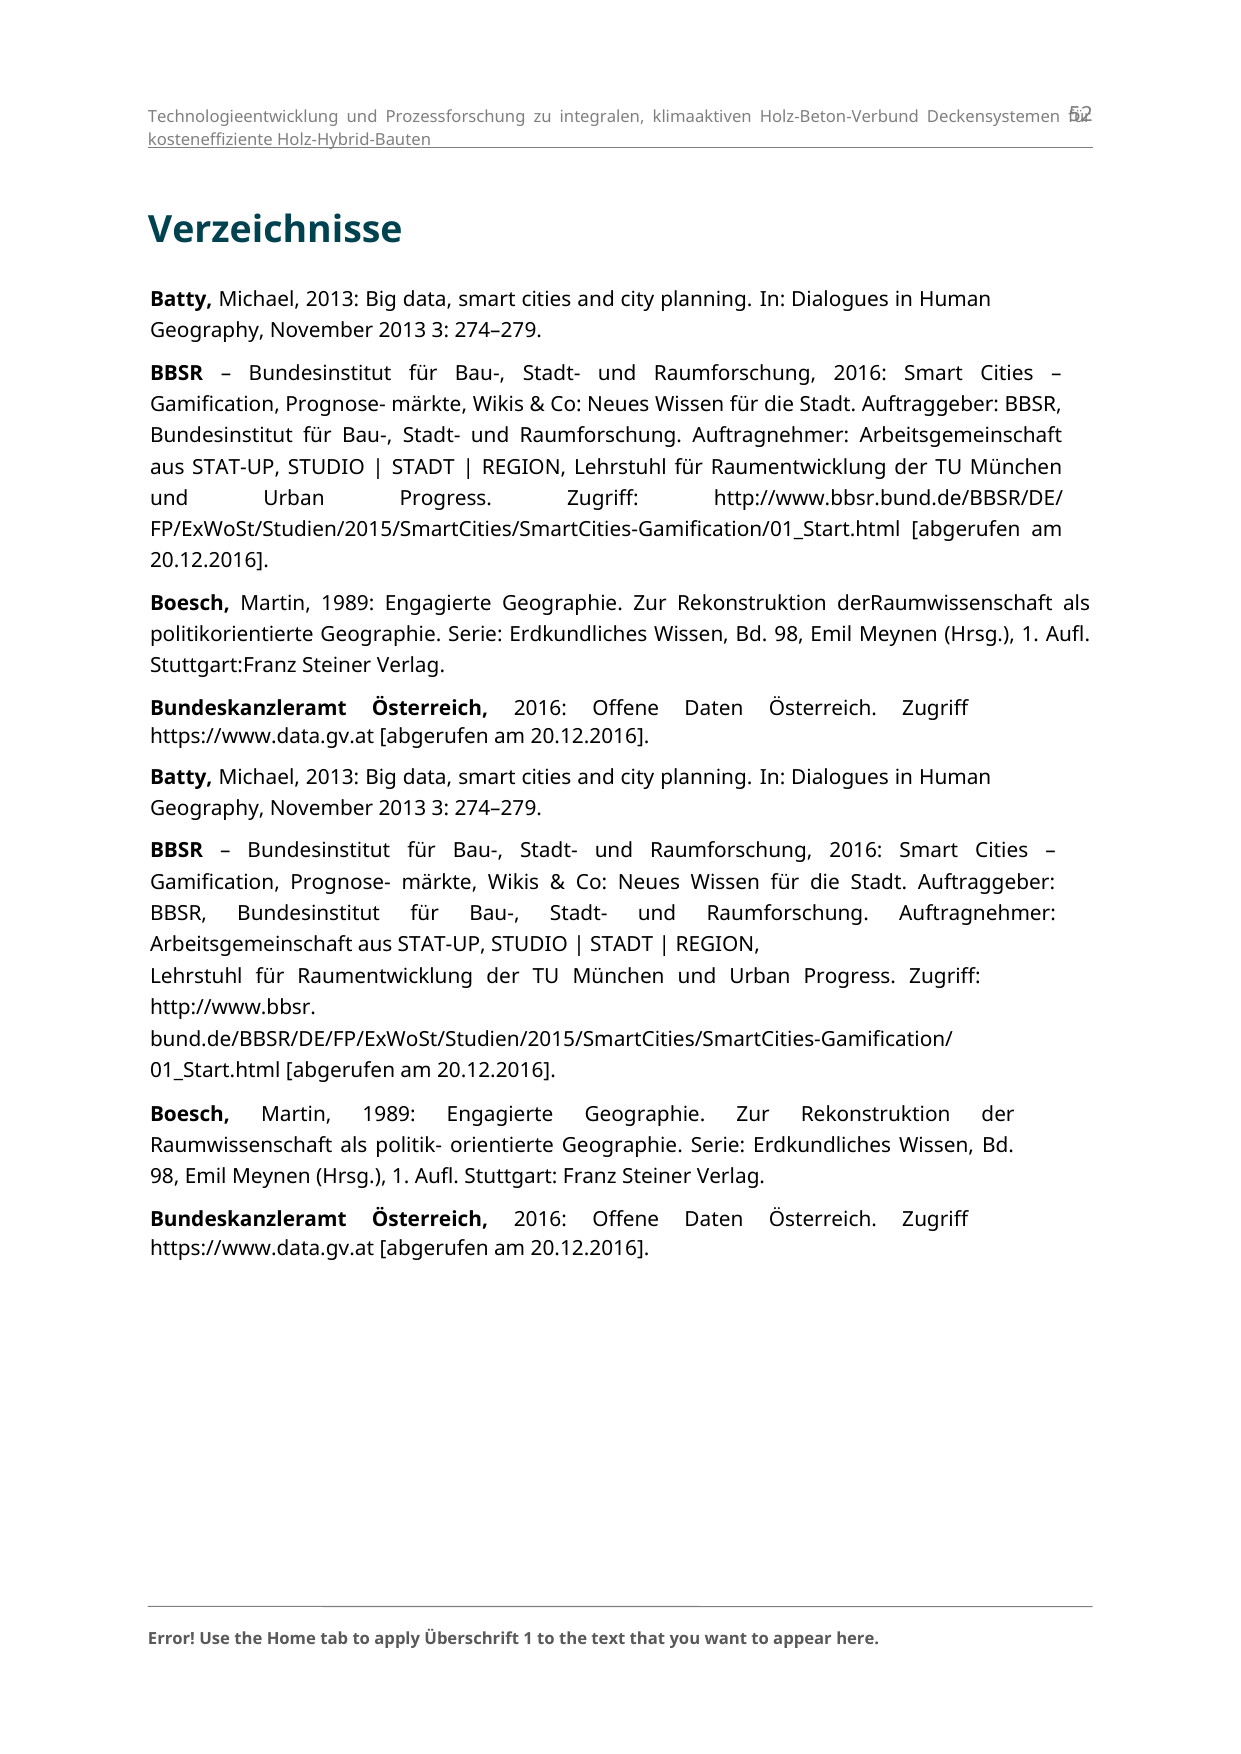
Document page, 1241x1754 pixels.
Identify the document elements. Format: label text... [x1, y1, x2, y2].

text Bundeskanzleramt Österreich, 2016: Offene Daten Österreich. Zugriff https://www.data.gv.at [abgerufen am 20.12.2016]. [150, 1204, 968, 1261]
text Batty, Michael, 2013: Big data, smart cities and city planning. In: Dialogues in Human Geography, November 2013 3: 274–279. [150, 762, 992, 821]
text Boesch, Martin, 1989: Engagierte Geographie. Zur Rekonstruktion der Raumwissenschaft als politik- orientierte Geographie. Serie: Erdkundliches Wissen, Bd. 98, Emil Meynen (Hrsg.), 1. Aufl. Stuttgart: Franz Steiner Verlag. [150, 1099, 1015, 1190]
subtitle Verzeichnisse [148, 202, 1092, 253]
text BBSR – Bundesinstitut für Bau-, Stadt- und Raumforschung, 2016: Smart Cities – Gamification, Prognose- märkte, Wikis & Co: Neues Wissen für die Stadt. Auftraggeber: BBSR, Bundesinstitut für Bau-, Stadt- und Raumforschung. Auftragnehmer: Arbeitsgemeinschaft aus STAT-UP, STUDIO | STADT | REGION, Lehrstuhl für Raumentwicklung der TU München und Urban Progress. Zugriff: http://www.bbsr.bund.de/BBSR/DE/ FP/ExWoSt/Studien/2015/SmartCities/SmartCities-Gamification/01_Start.html [abgerufen am 20.12.2016]. [150, 358, 1063, 574]
text Lehrstuhl für Raumentwicklung der TU München und Urban Progress. Zugriff: http://www.bbsr. bund.de/BBSR/DE/FP/ExWoSt/Studien/2015/SmartCities/SmartCities-Gamification/01_Start.html [abgerufen am 20.12.2016]. [150, 961, 982, 1084]
text Boesch, Martin, 1989: Engagierte Geographie. Zur Rekonstruktion derRaumwissenschaft als politikorientierte Geographie. Serie: Erdkundliches Wissen, Bd. 98, Emil Meynen (Hrsg.), 1. Aufl. Stuttgart:Franz Steiner Verlag. [150, 588, 1091, 678]
text Bundeskanzleramt Österreich, 2016: Offene Daten Österreich. Zugriff https://www.data.gv.at [abgerufen am 20.12.2016]. [150, 693, 968, 749]
text Batty, Michael, 2013: Big data, smart cities and city planning. In: Dialogues in Human Geography, November 2013 3: 274–279. [150, 284, 992, 343]
text BBSR – Bundesinstitut für Bau-, Stadt- und Raumforschung, 2016: Smart Cities – Gamification, Prognose- märkte, Wikis & Co: Neues Wissen für die Stadt. Auftraggeber: BBSR, Bundesinstitut für Bau-, Stadt- und Raumforschung. Auftragnehmer: Arbeitsgemeinschaft aus STAT-UP, STUDIO | STADT | REGION, [150, 836, 1057, 958]
